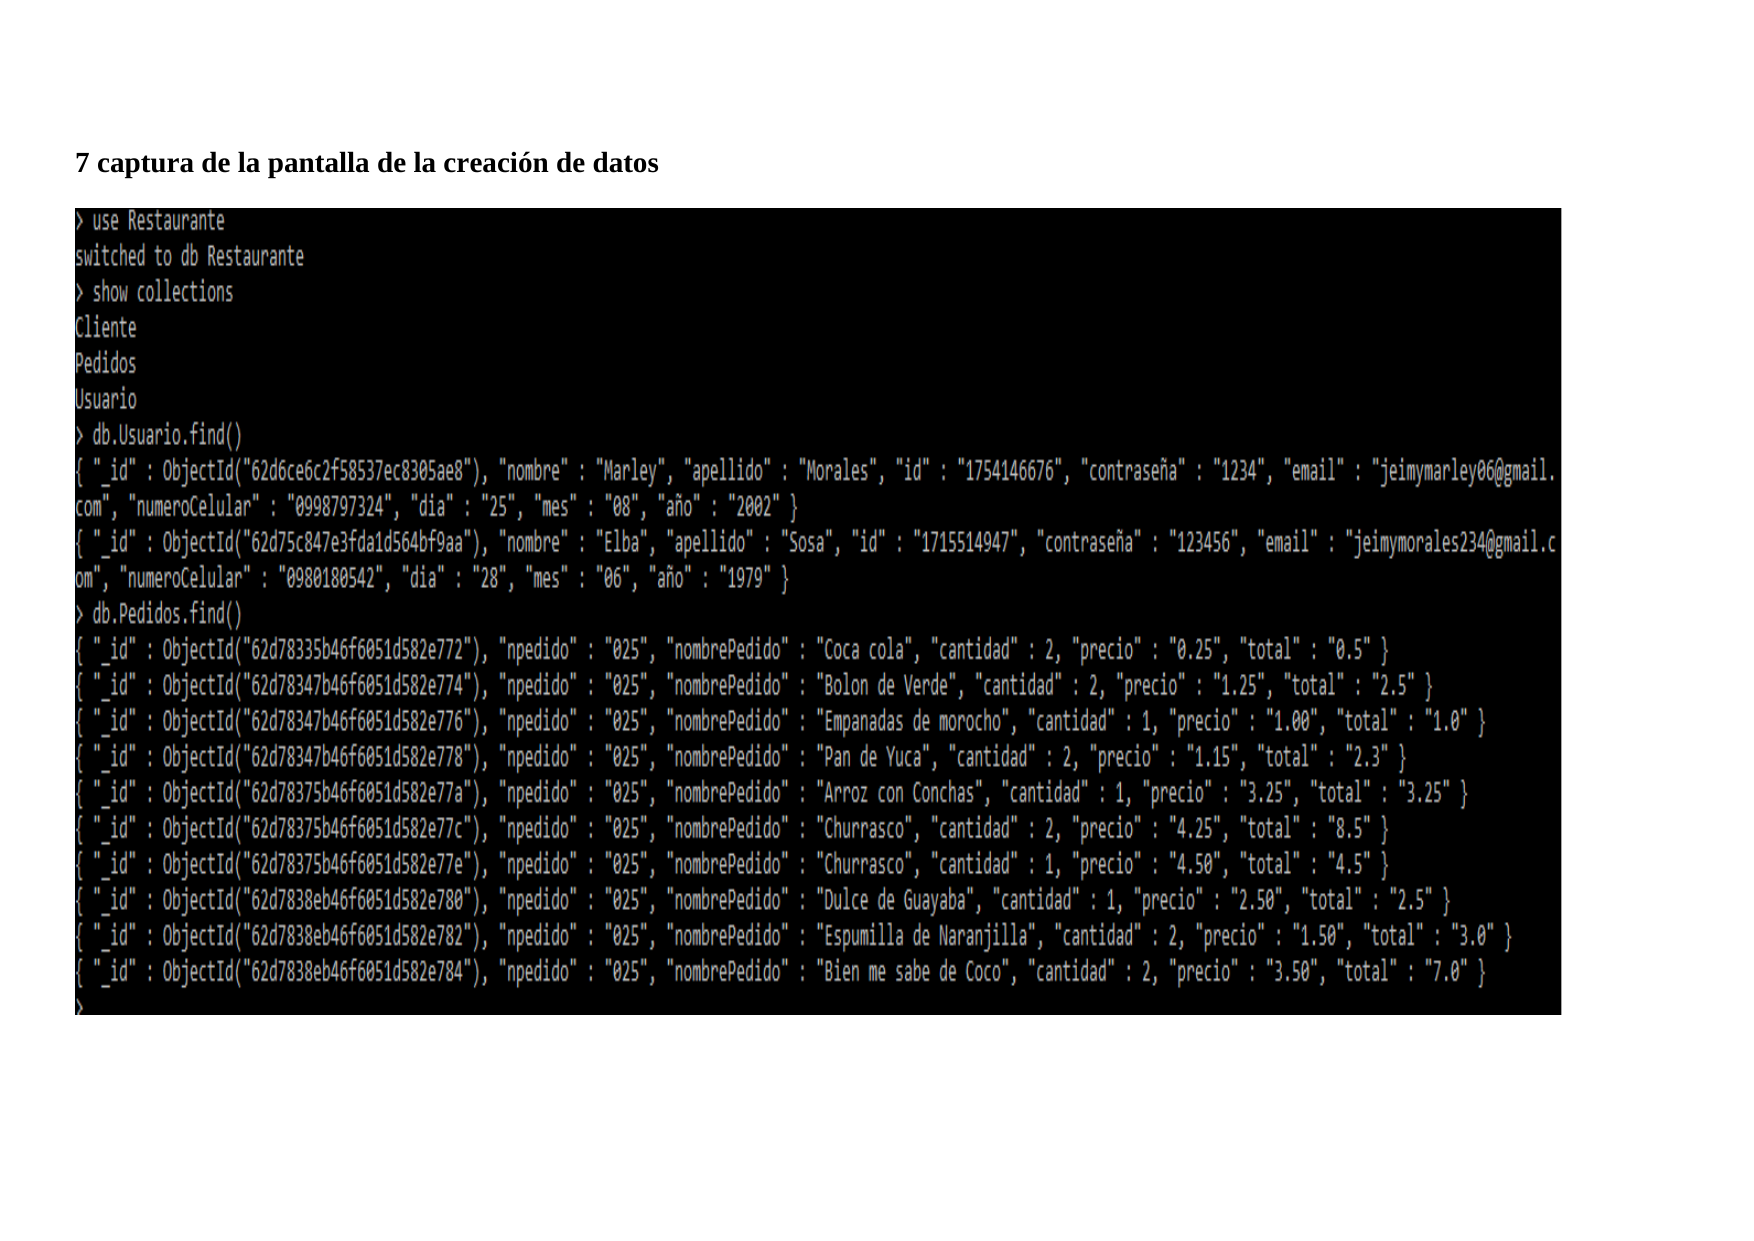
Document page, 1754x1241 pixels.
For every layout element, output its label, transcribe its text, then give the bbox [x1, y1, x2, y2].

subtitle 7 captura de la pantalla de la creación de datos [75, 145, 1679, 179]
picture [75, 208, 1562, 1015]
